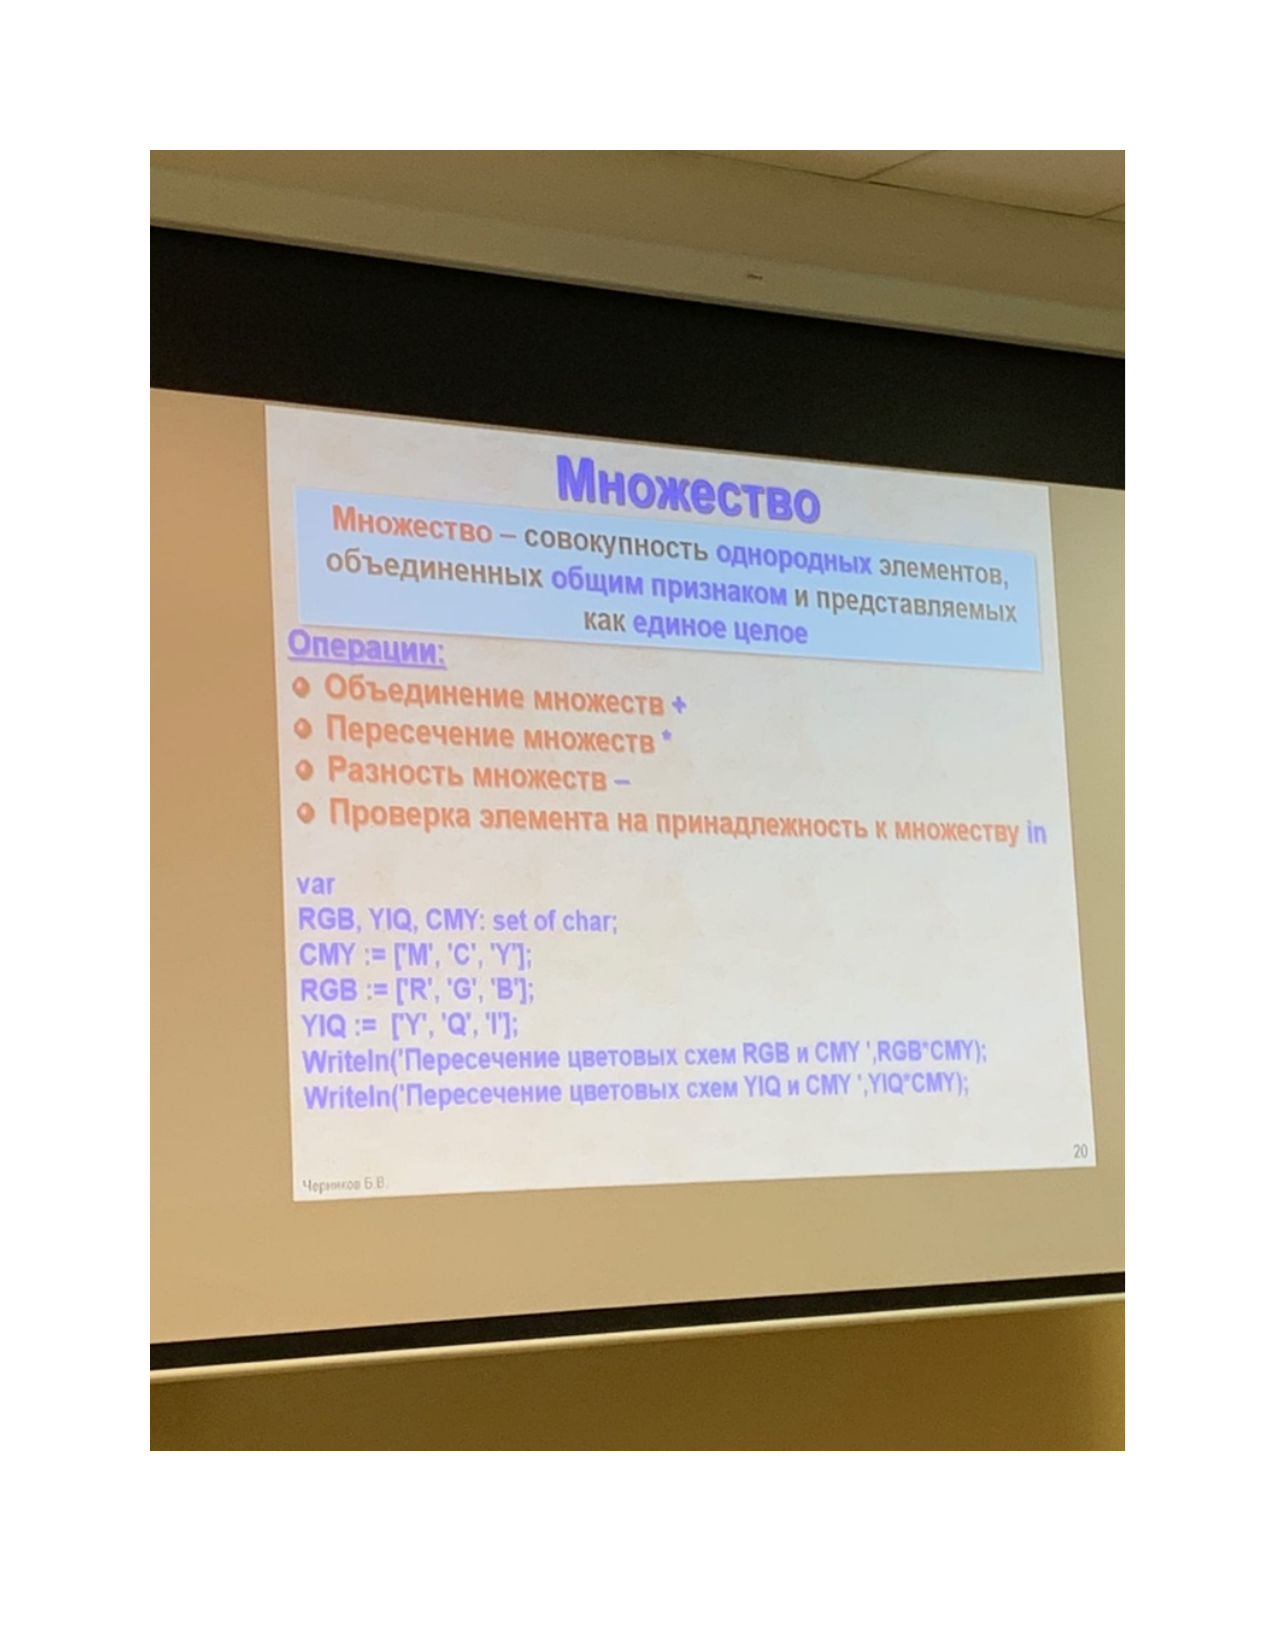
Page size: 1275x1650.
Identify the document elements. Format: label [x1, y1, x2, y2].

picture [150, 150, 1125, 1451]
